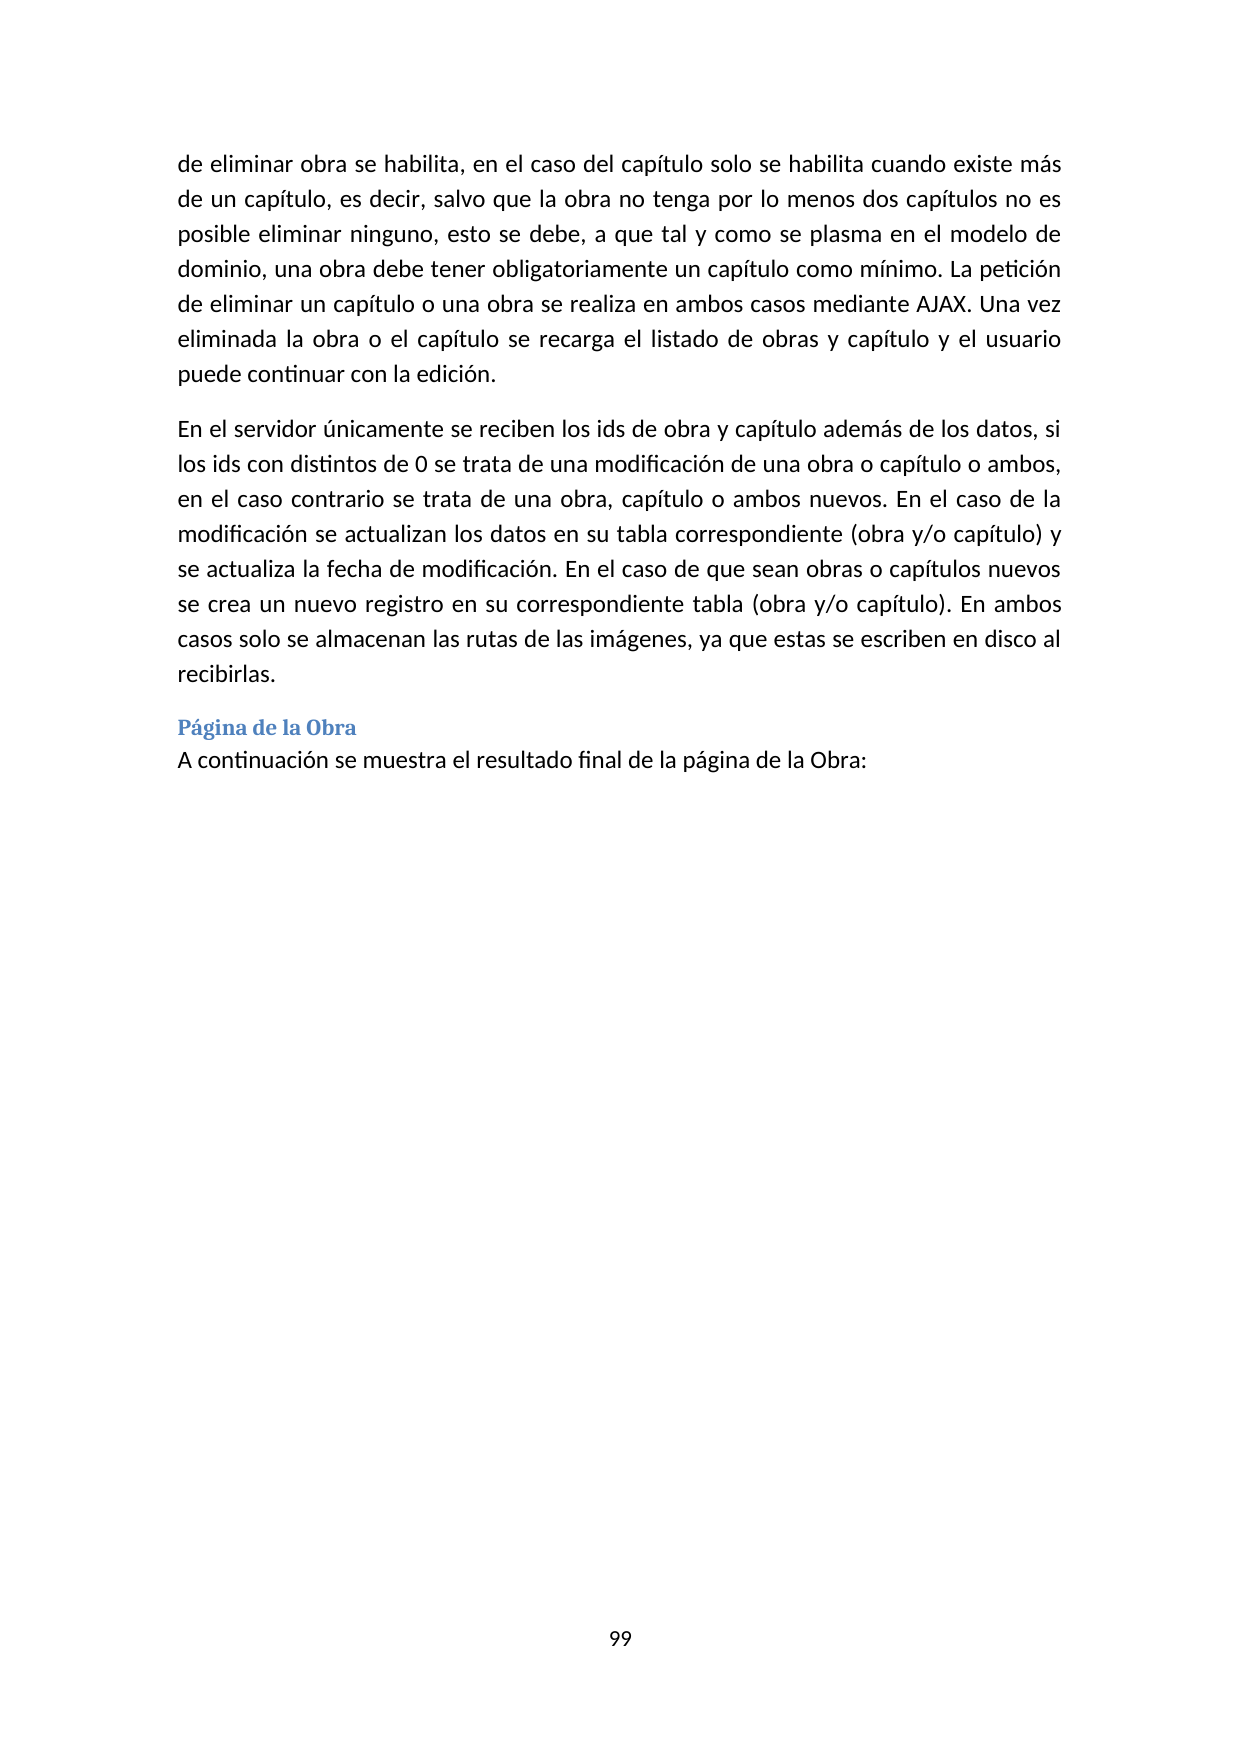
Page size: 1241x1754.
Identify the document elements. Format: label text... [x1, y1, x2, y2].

text A continuación se muestra el resultado final de la página de la Obra: [177, 744, 1063, 775]
subtitle Página de la Obra [177, 714, 1063, 741]
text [177, 148, 1063, 388]
text En el servidor únicamente se reciben los ids de obra y capítulo además de los datos, si los ids con distintos de 0 se trata de una modificación de una obra o capítulo o ambos, en el caso contrario se trata de una obra, capítulo o ambos nuevos. En el caso de la modificación se actualizan los datos en su tabla correspondiente (obra y/o capítulo) y se actualiza la fecha de modificación. En el caso de que sean obras o capítulos nuevos se crea un nuevo registro en su correspondiente tabla (obra y/o capítulo). En ambos casos solo se almacenan las rutas de las imágenes, ya que estas se escriben en disco al recibirlas. [177, 413, 1063, 689]
